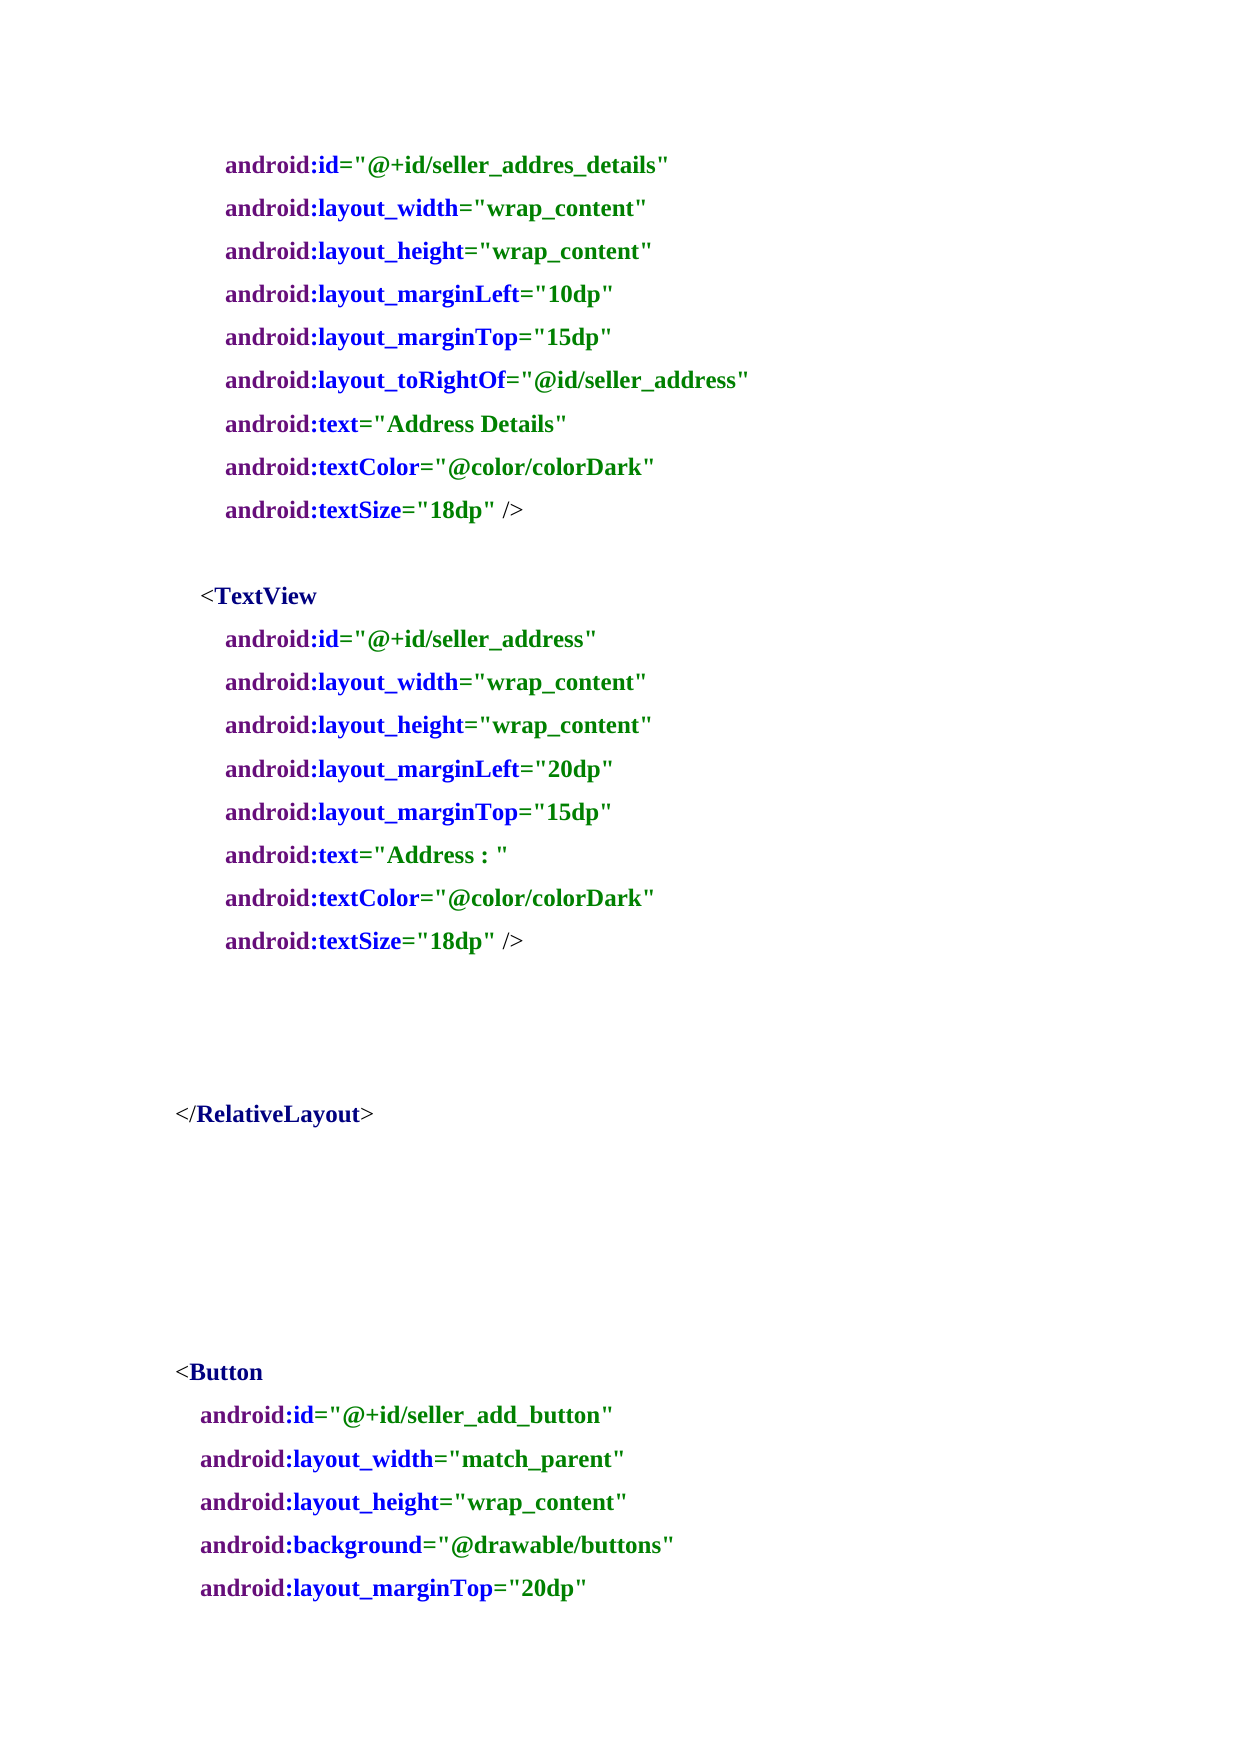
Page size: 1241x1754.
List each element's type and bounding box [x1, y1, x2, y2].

text [150, 150, 1090, 1602]
